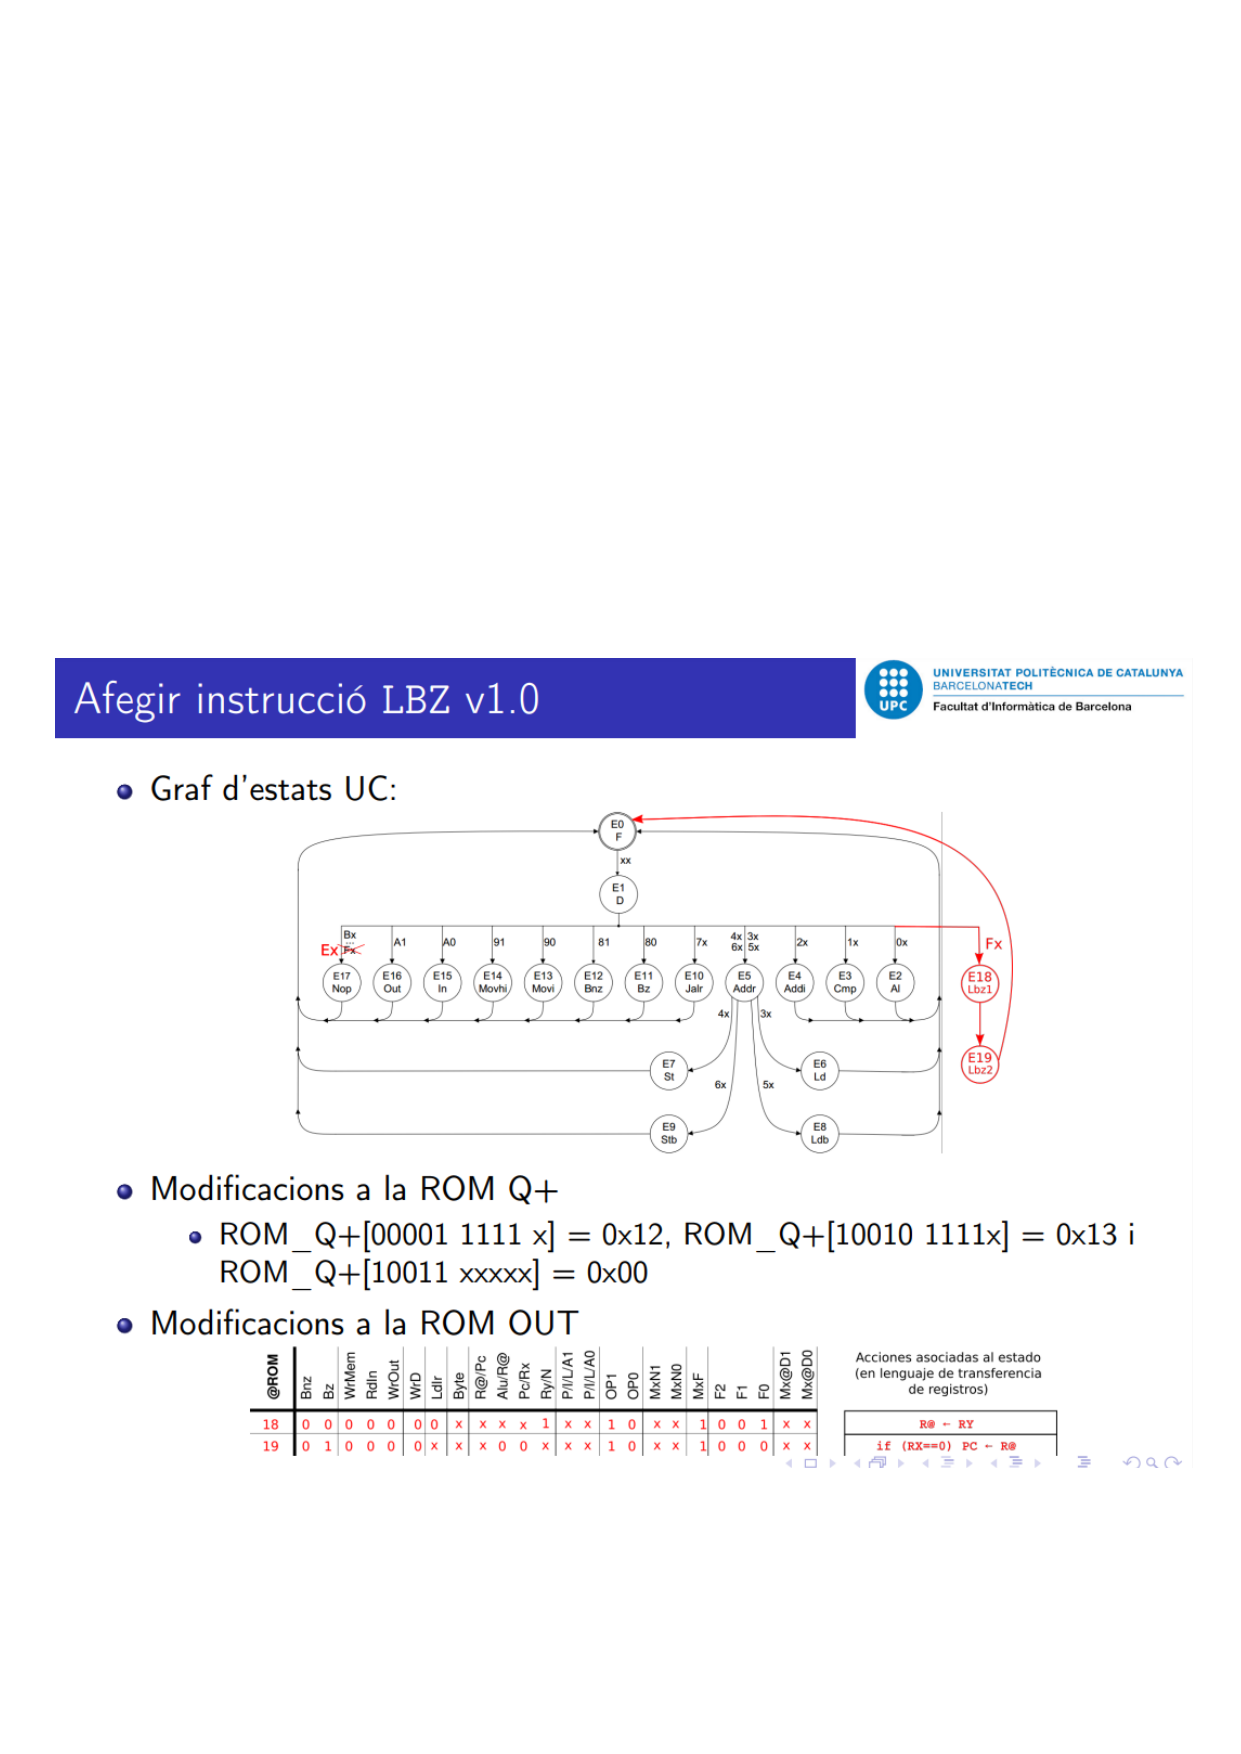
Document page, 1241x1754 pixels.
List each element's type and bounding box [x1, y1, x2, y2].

picture [55, 658, 1193, 1467]
